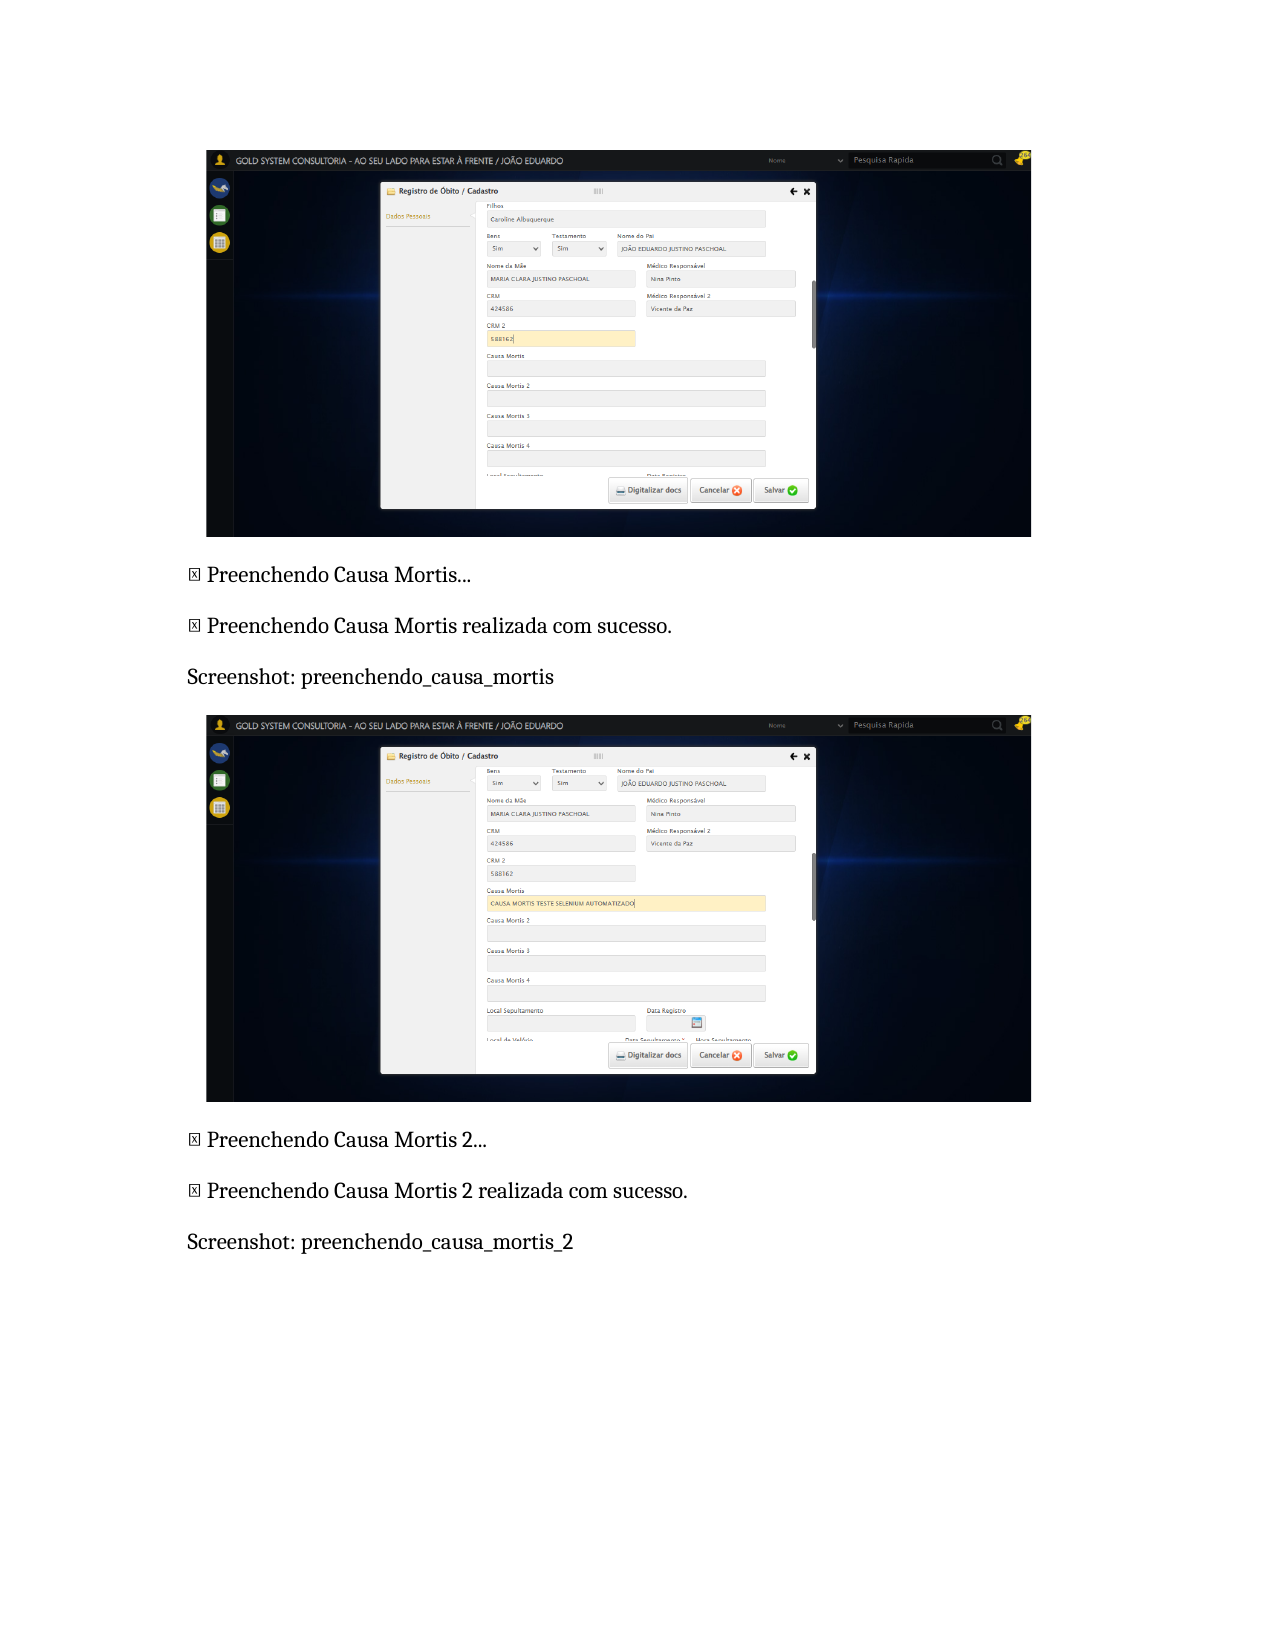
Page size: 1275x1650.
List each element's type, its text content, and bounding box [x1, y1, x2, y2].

text Screenshot: preenchendo_causa_mortis_2 [187, 1229, 1087, 1255]
text Screenshot: preenchendo_causa_mortis [187, 664, 1087, 690]
picture [206, 150, 1032, 537]
text ✅ Preenchendo Causa Mortis 2 realizada com sucesso. [187, 1178, 1087, 1204]
text 🔄 Preenchendo Causa Mortis 2... [187, 1127, 1087, 1153]
picture [206, 715, 1032, 1102]
text ✅ Preenchendo Causa Mortis realizada com sucesso. [187, 613, 1087, 639]
text 🔄 Preenchendo Causa Mortis... [187, 562, 1087, 588]
